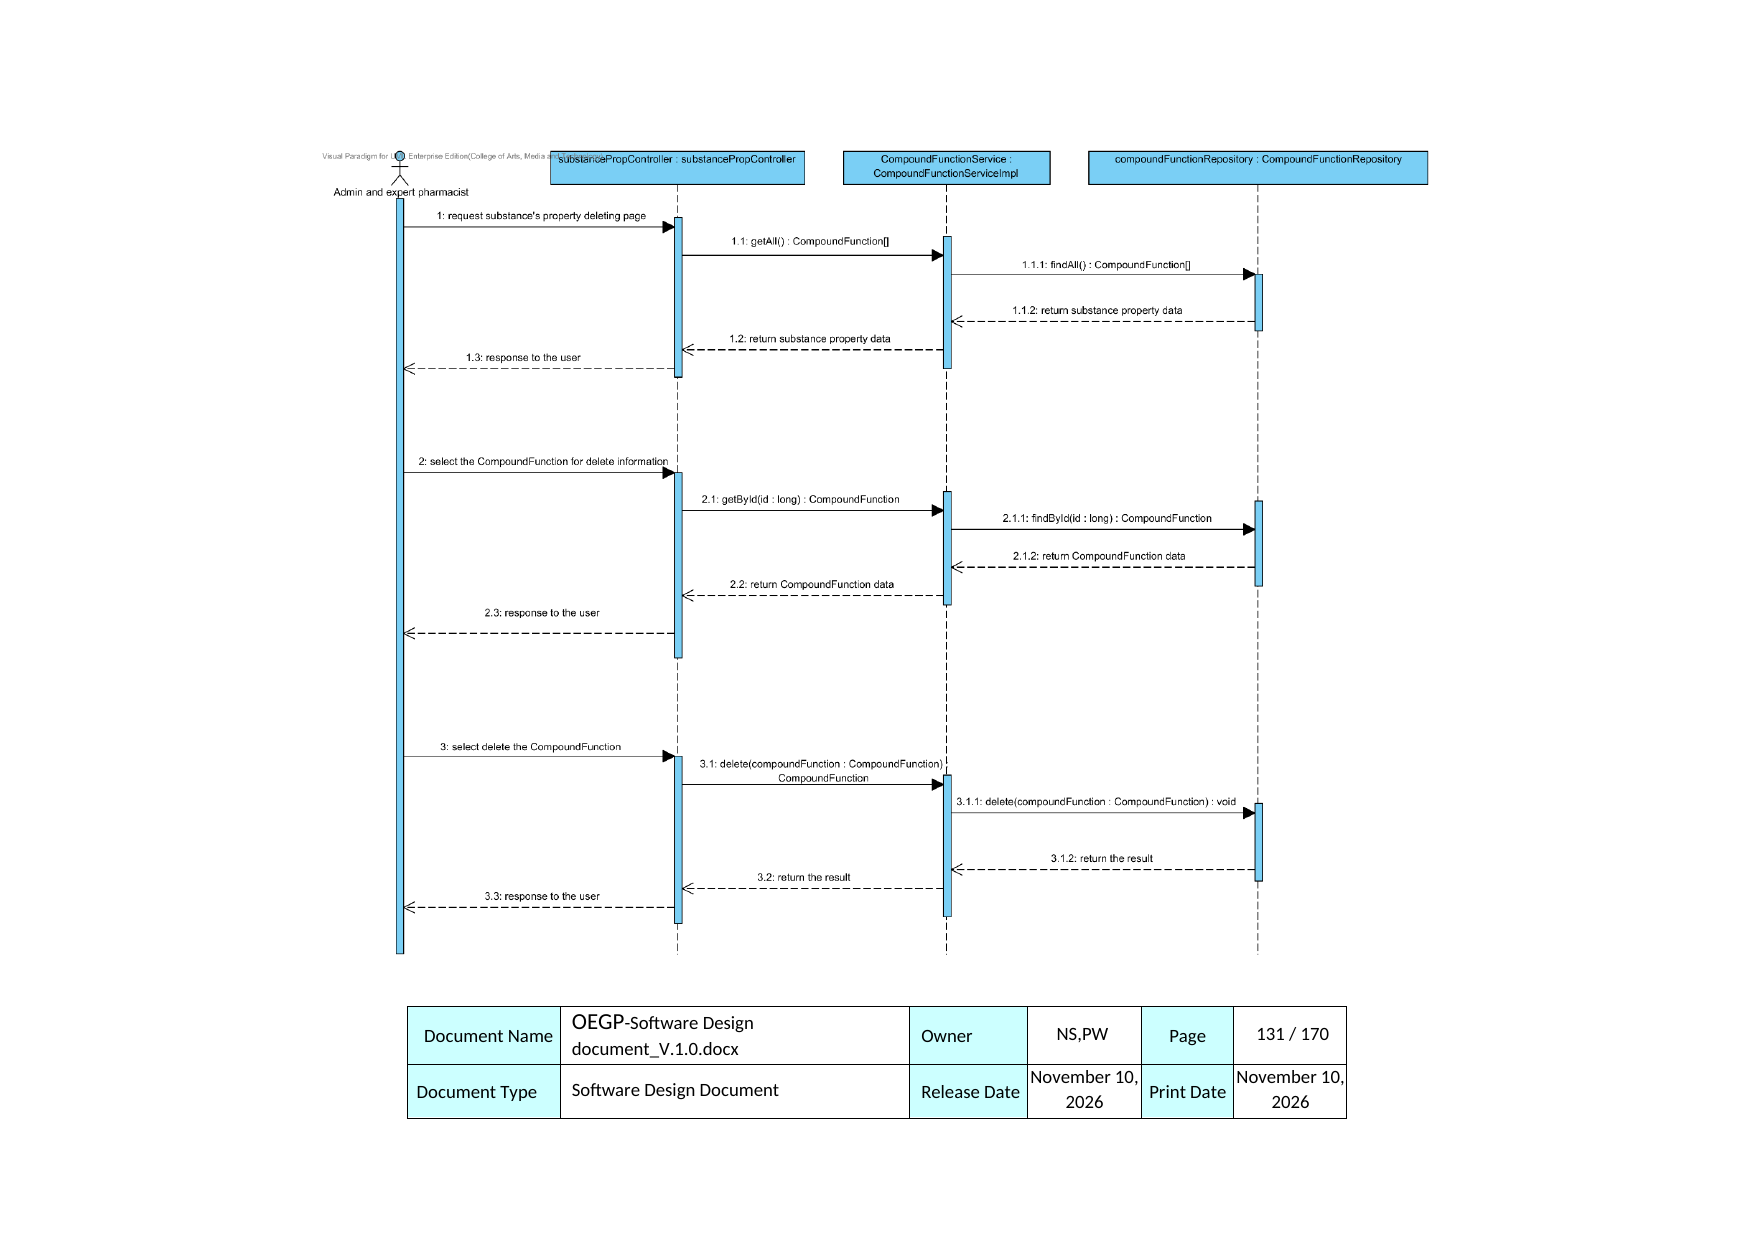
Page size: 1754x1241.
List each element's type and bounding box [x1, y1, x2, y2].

picture [322, 150, 1432, 958]
